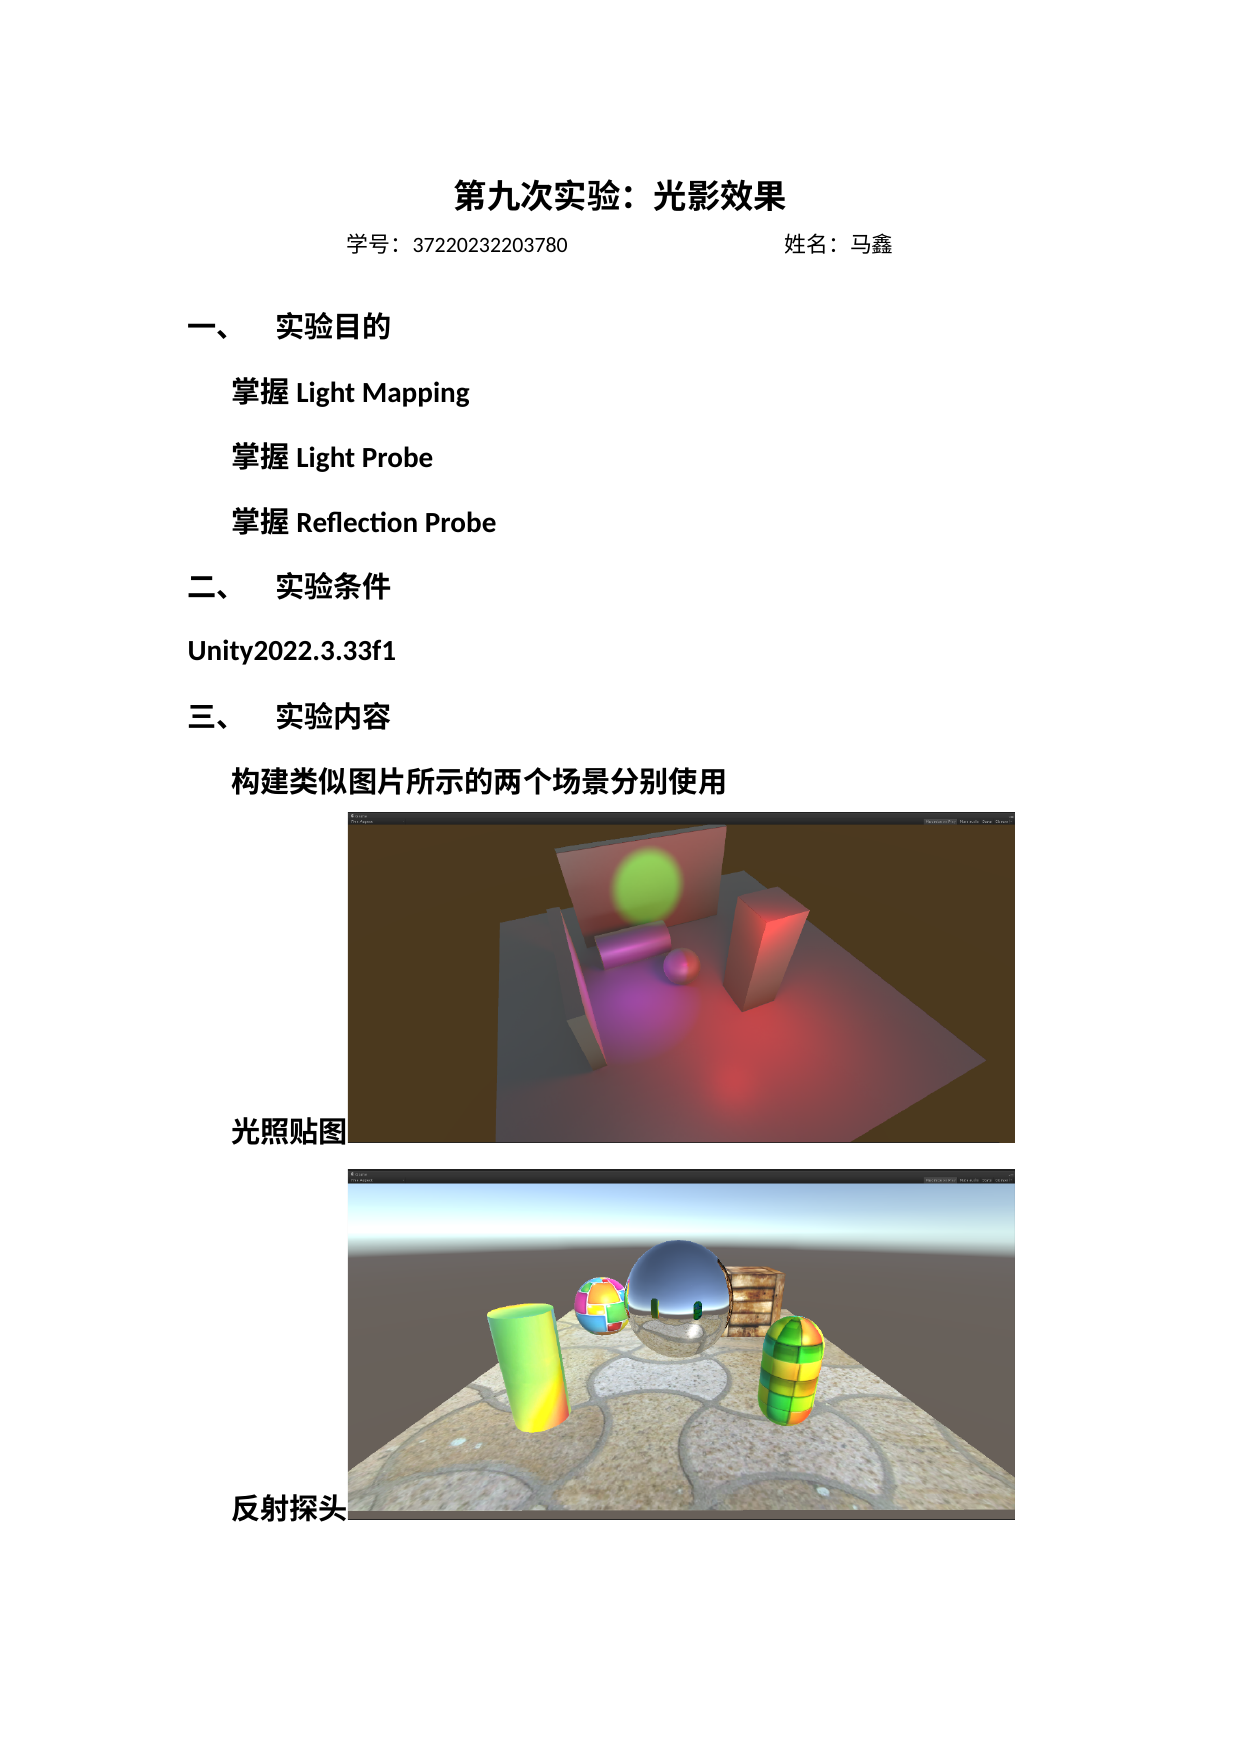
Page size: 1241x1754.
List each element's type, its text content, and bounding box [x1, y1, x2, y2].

list 构建类似图片所示的两个场景分别使用 [231, 747, 1053, 812]
picture [347, 1169, 1015, 1520]
text 学号：37220232203780 姓名：马鑫 [187, 227, 1053, 259]
text Unity2022.3.33f1 [187, 617, 1053, 682]
list 掌握 Light Mapping [231, 357, 1053, 422]
list 实验内容 [187, 682, 1053, 747]
picture [347, 812, 1015, 1143]
list 实验目的 [187, 292, 1053, 357]
list 实验条件 [187, 552, 1053, 617]
list 掌握 Light Probe [231, 422, 1053, 487]
list 掌握 Reflection Probe [231, 487, 1053, 552]
text 第九次实验：光影效果 [187, 162, 1053, 227]
